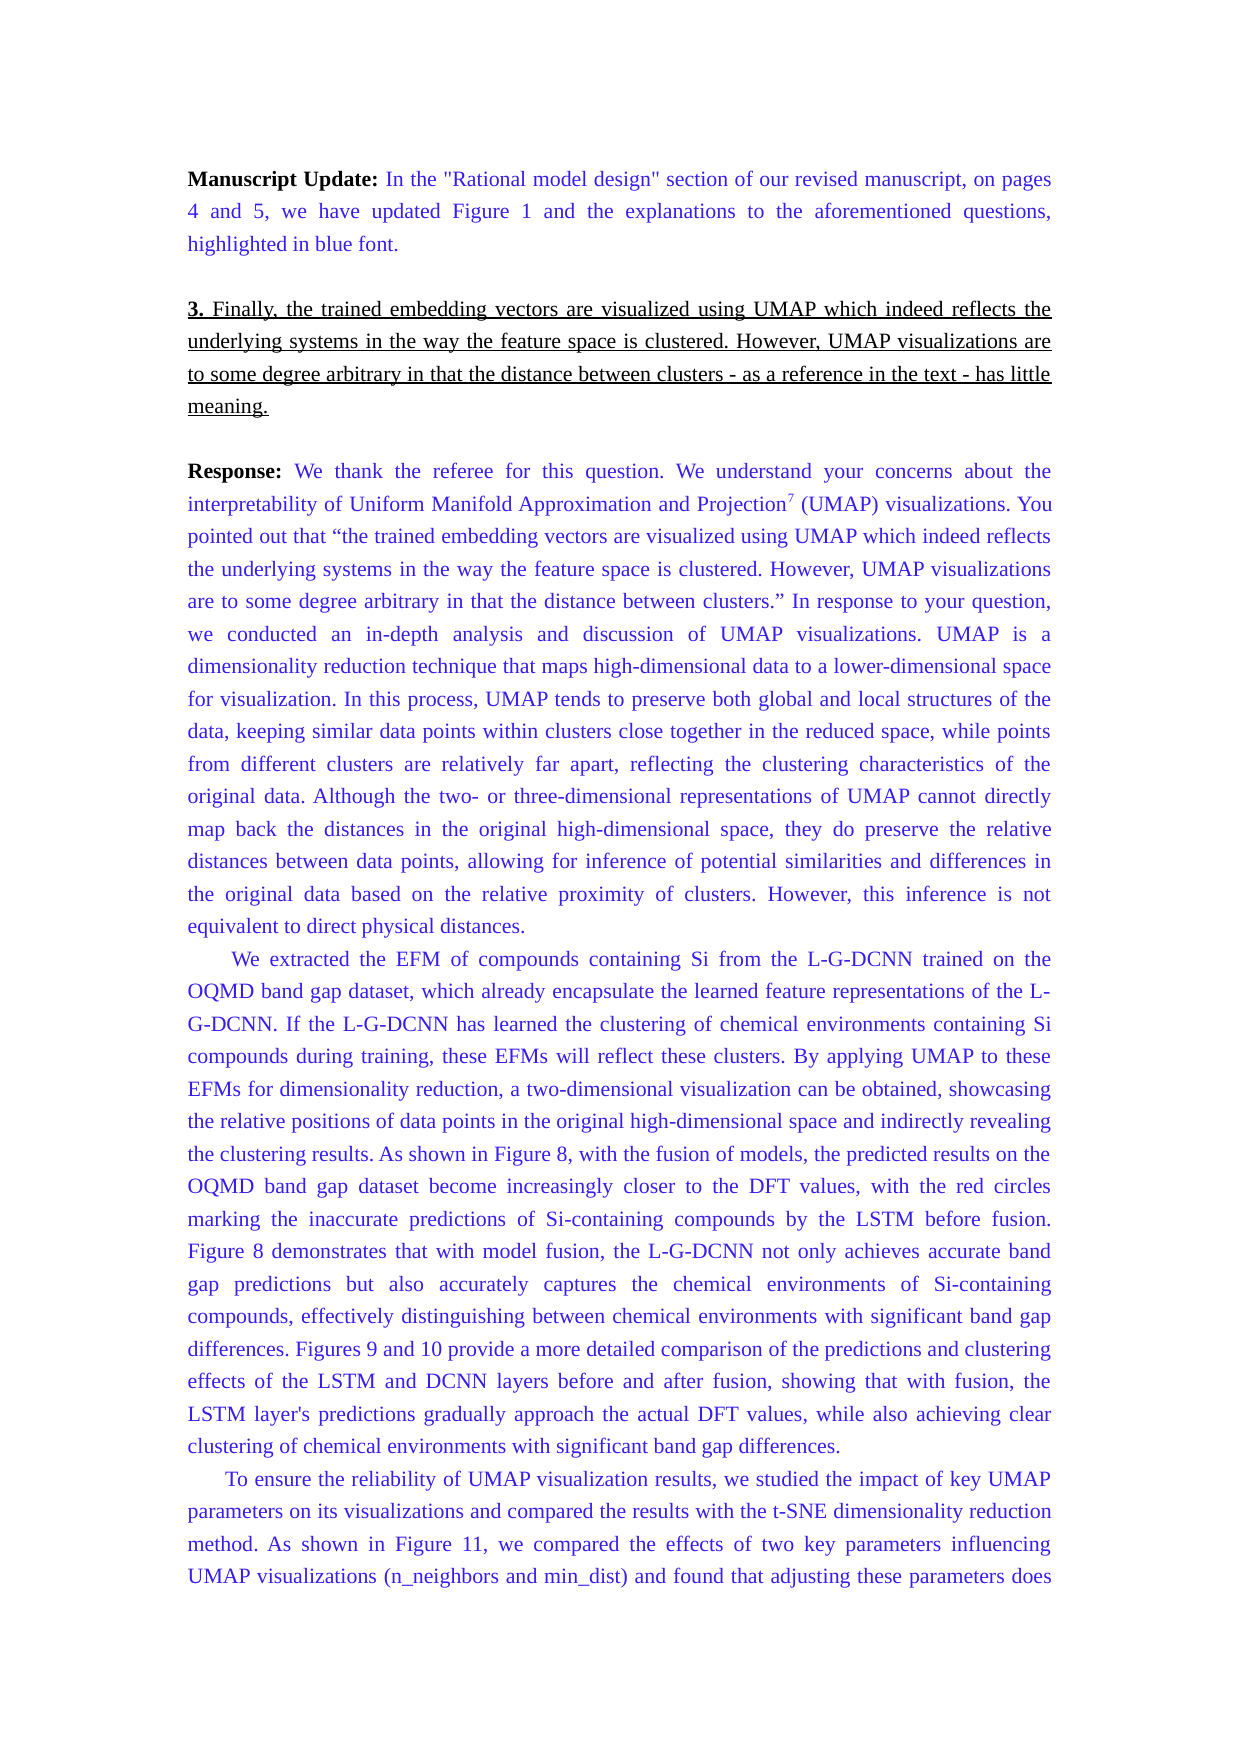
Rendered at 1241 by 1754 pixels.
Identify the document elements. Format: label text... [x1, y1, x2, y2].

text We extracted the EFM of compounds containing Si from the L-G-DCNN trained on the OQMD band gap dataset, which already encapsulate the learned feature representations of the L-G-DCNN. If the L-G-DCNN has learned the clustering of chemical environments containing Si compounds during training, these EFMs will reflect these clusters. By applying UMAP to these EFMs for dimensionality reduction, a two-dimensional visualization can be obtained, showcasing the relative positions of data points in the original high-dimensional space and indirectly revealing the clustering results. As shown in Figure 8, with the fusion of models, the predicted results on the OQMD band gap dataset become increasingly closer to the DFT values, with the red circles marking the inaccurate predictions of Si-containing compounds by the LSTM before fusion. Figure 8 demonstrates that with model fusion, the L-G-DCNN not only achieves accurate band gap predictions but also accurately captures the chemical environments of Si-containing compounds, effectively distinguishing between chemical environments with significant band gap differences. Figures 9 and 10 provide a more detailed comparison of the predictions and clustering effects of the LSTM and DCNN layers before and after fusion, showing that with fusion, the LSTM layer's predictions gradually approach the actual DFT values, while also achieving clear clustering of chemical environments with significant band gap differences. [187, 942, 1053, 1462]
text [187, 1462, 1053, 1592]
text Manuscript Update: In the "Rational model design" section of our revised manuscript, on pages 4 and 5, we have updated Figure 1 and the explanations to the aforementioned questions, highlighted in blue font. [187, 162, 1053, 259]
text 3. Finally, the trained embedding vectors are visualized using UMAP which indeed reflects the underlying systems in the way the feature space is clustered. However, UMAP visualizations are to some degree arbitrary in that the distance between clusters - as a reference in the text - has little meaning. [187, 292, 1053, 422]
text Response: We thank the referee for this question. We understand your concerns about the interpretability of Uniform Manifold Approximation and Projection7 (UMAP) visualizations. You pointed out that “the trained embedding vectors are visualized using UMAP which indeed reflects the underlying systems in the way the feature space is clustered. However, UMAP visualizations are to some degree arbitrary in that the distance between clusters.” In response to your question, we conducted an in-depth analysis and discussion of UMAP visualizations. UMAP is a dimensionality reduction technique that maps high-dimensional data to a lower-dimensional space for visualization. In this process, UMAP tends to preserve both global and local structures of the data, keeping similar data points within clusters close together in the reduced space, while points from different clusters are relatively far apart, reflecting the clustering characteristics of the original data. Although the two- or three-dimensional representations of UMAP cannot directly map back the distances in the original high-dimensional space, they do preserve the relative distances between data points, allowing for inference of potential similarities and differences in the original data based on the relative proximity of clusters. However, this inference is not equivalent to direct physical distances. [187, 454, 1053, 942]
